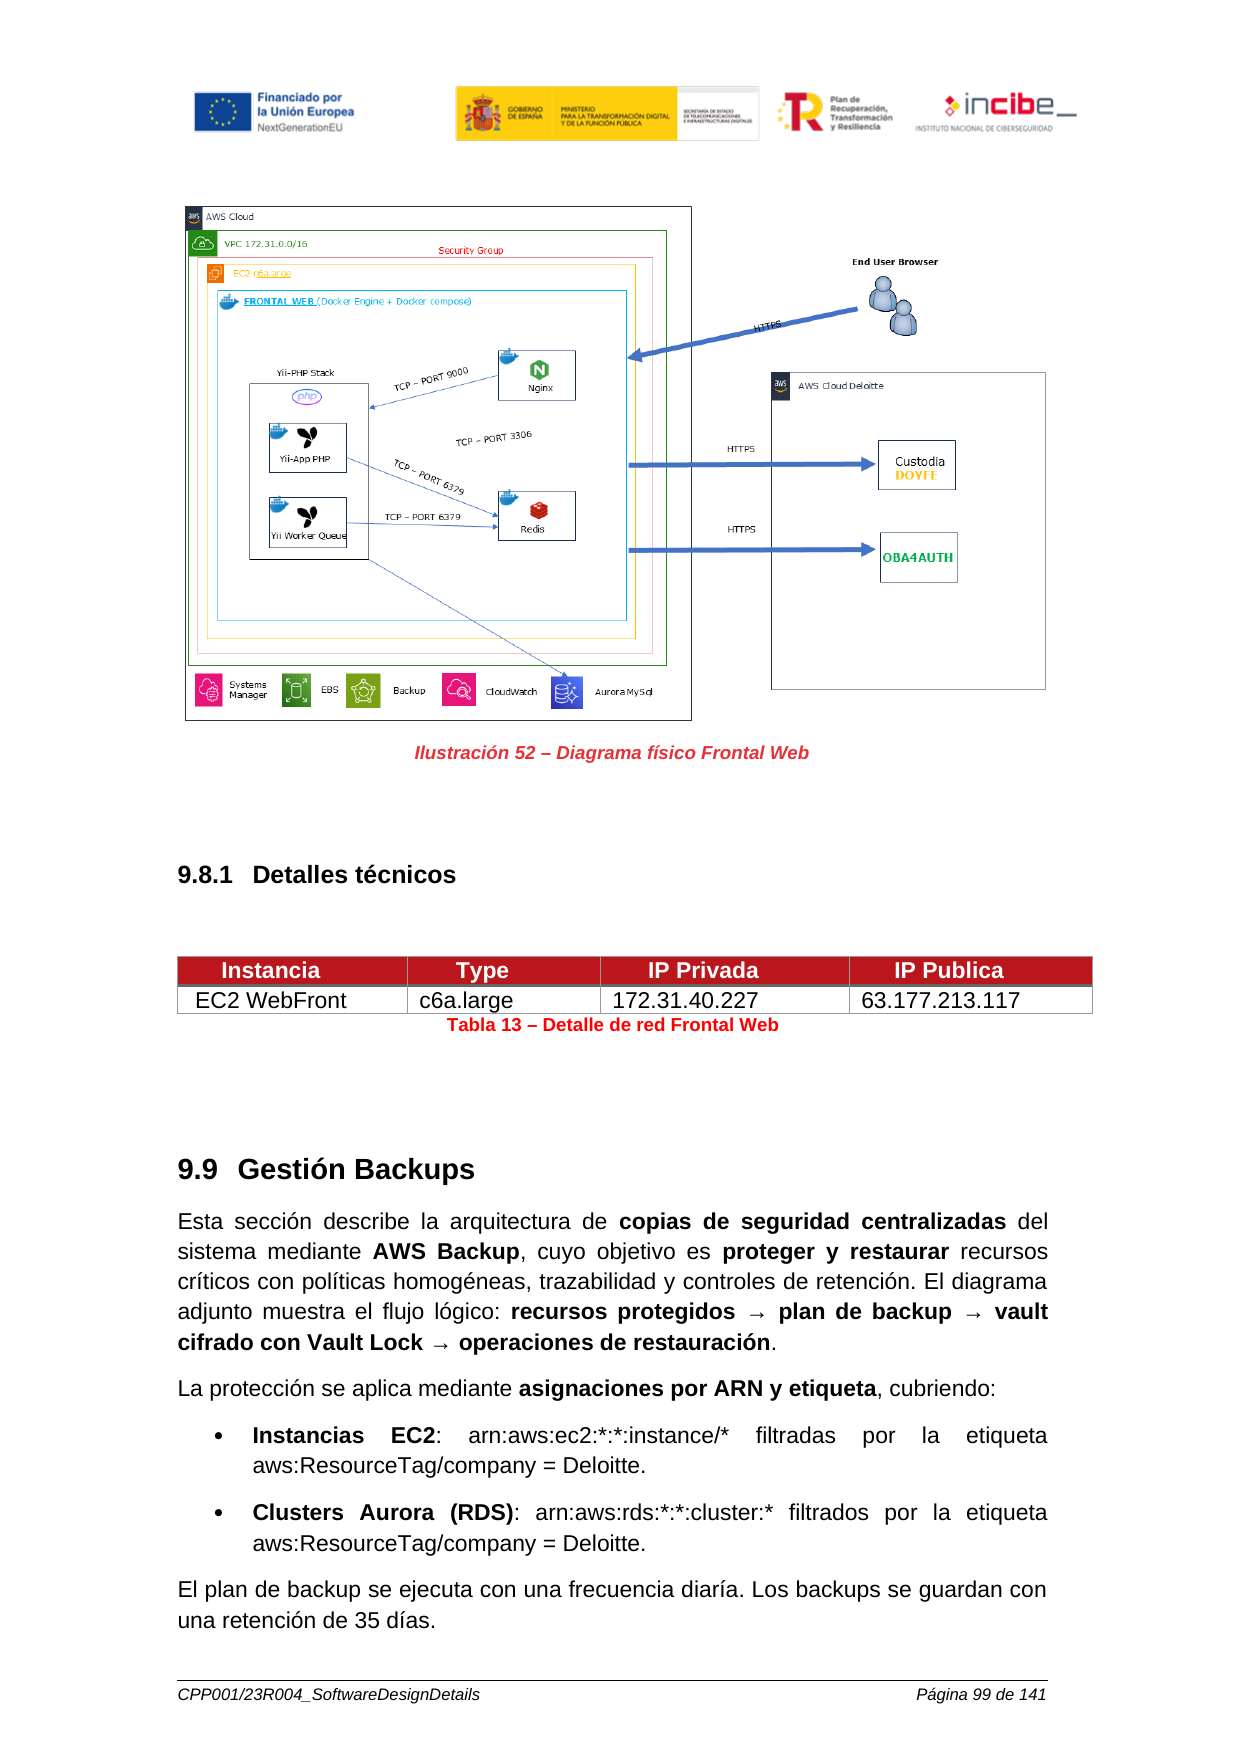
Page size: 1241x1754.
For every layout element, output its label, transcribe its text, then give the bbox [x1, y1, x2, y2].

picture [177, 73, 1093, 154]
text La protección se aplica mediante asignaciones por ARN y etiqueta, cubriendo: [177, 1375, 1048, 1402]
table_cell c6a.large [408, 987, 600, 1013]
list Instancias EC2: arn:aws:ec2:*:*:instance/* filtradas por la etiqueta aws:ResourceTag/company = Deloitte. [215, 1422, 1048, 1479]
text El plan de backup se ejecuta con una frecuencia diaría. Los backups se guardan con una retención de 35 días. [177, 1576, 1048, 1633]
table_header Type [408, 957, 600, 984]
table_header IP Publica [850, 957, 1092, 984]
subtitle Detalles técnicos [177, 860, 1048, 888]
table_header IP Privada [601, 957, 849, 984]
subtitle Gestión Backups [177, 1152, 1048, 1186]
text Ilustración 52 – Diagrama físico Frontal Web [177, 742, 1048, 764]
text Esta sección describe la arquitectura de copias de seguridad centralizadas del sistema mediante AWS Backup, cuyo objetivo es proteger y restaurar recursos críticos con políticas homogéneas, trazabilidad y controles de retención. El diagrama adjunto muestra el flujo lógico: recursos protegidos → plan de backup → vault cifrado con Vault Lock → operaciones de restauración. [177, 1208, 1048, 1355]
table_cell 172.31.40.227 [601, 987, 849, 1013]
table_header Instancia [178, 957, 407, 984]
table_cell 63.177.213.117 [850, 987, 1092, 1013]
list Clusters Aurora (RDS): arn:aws:rds:*:*:cluster:* filtrados por la etiqueta aws:ResourceTag/company = Deloitte. [215, 1499, 1048, 1556]
picture [177, 206, 1093, 722]
table_cell EC2 WebFront [178, 987, 407, 1013]
